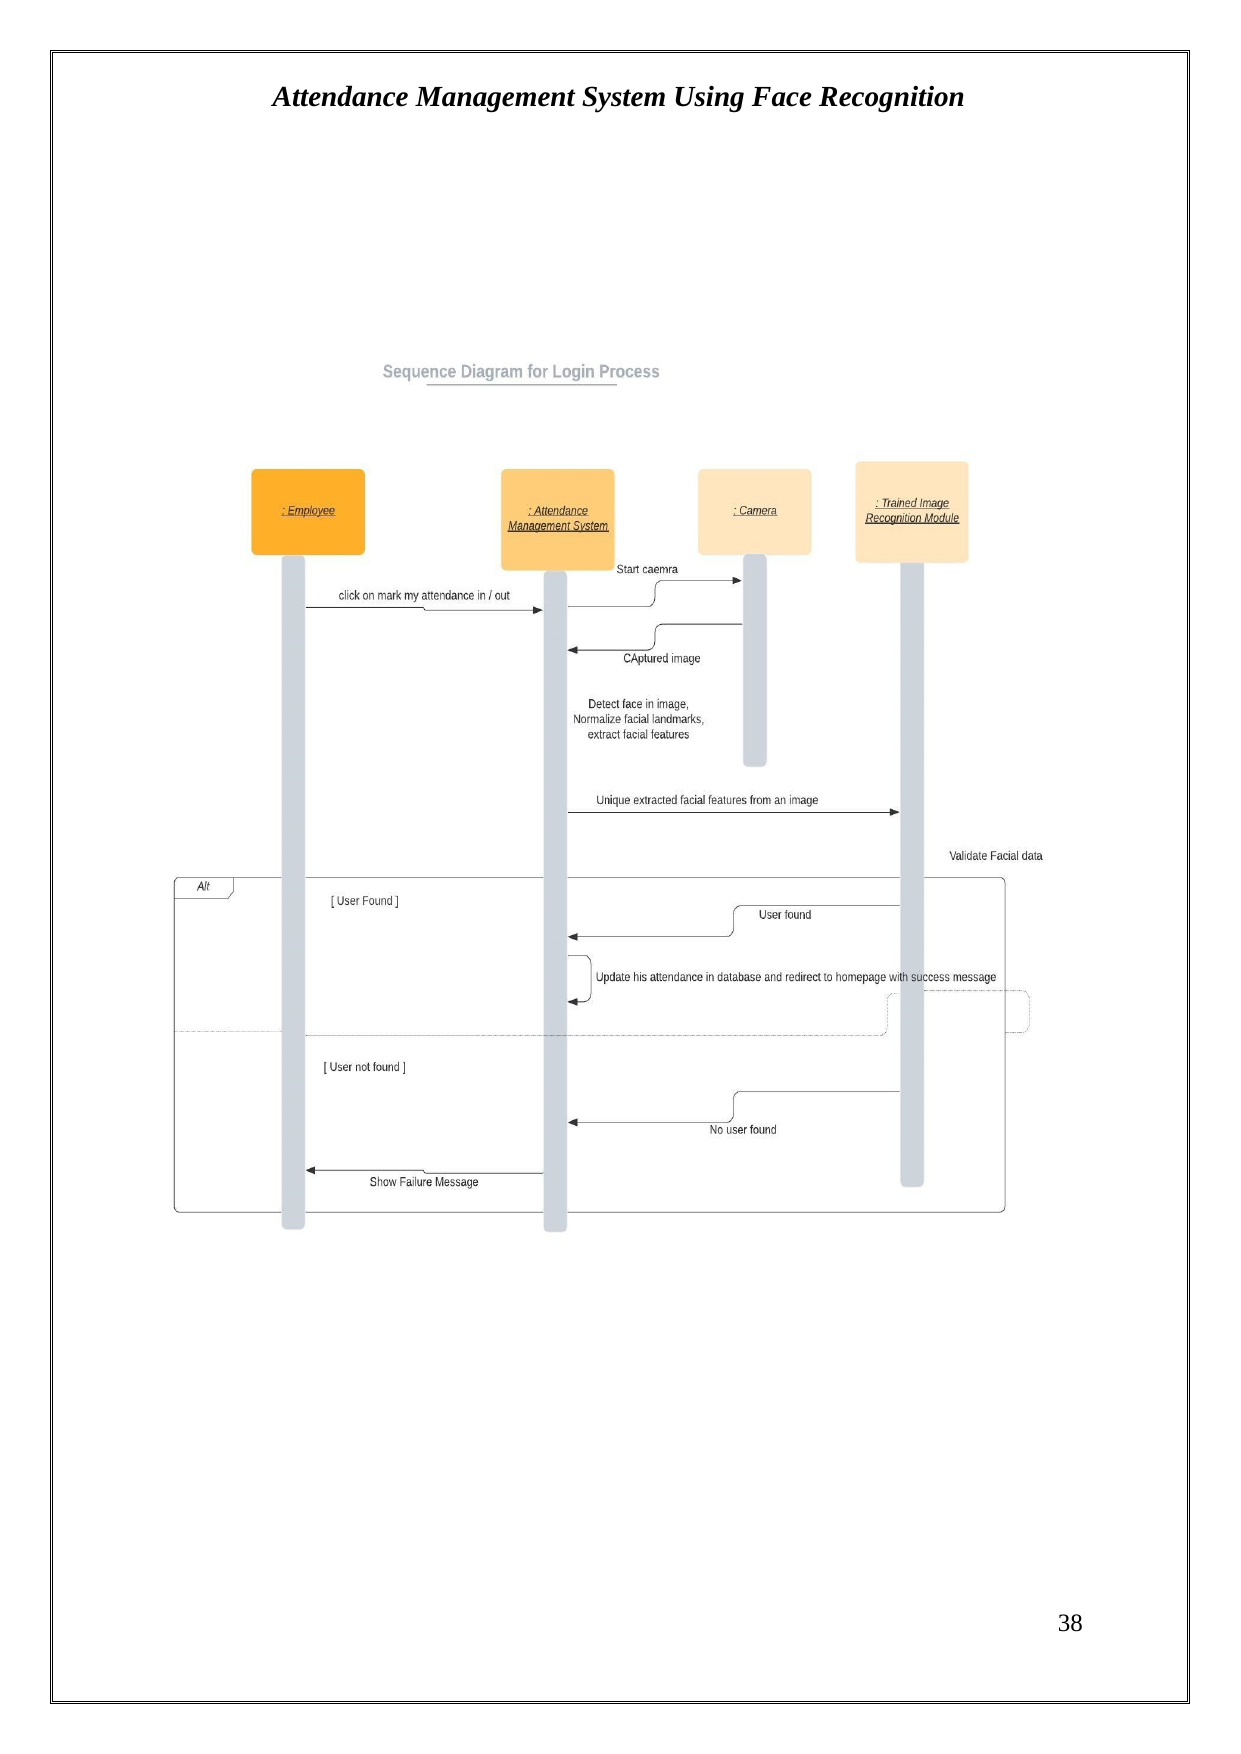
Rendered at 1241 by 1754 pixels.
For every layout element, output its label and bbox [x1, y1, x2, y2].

picture [150, 328, 1091, 1260]
